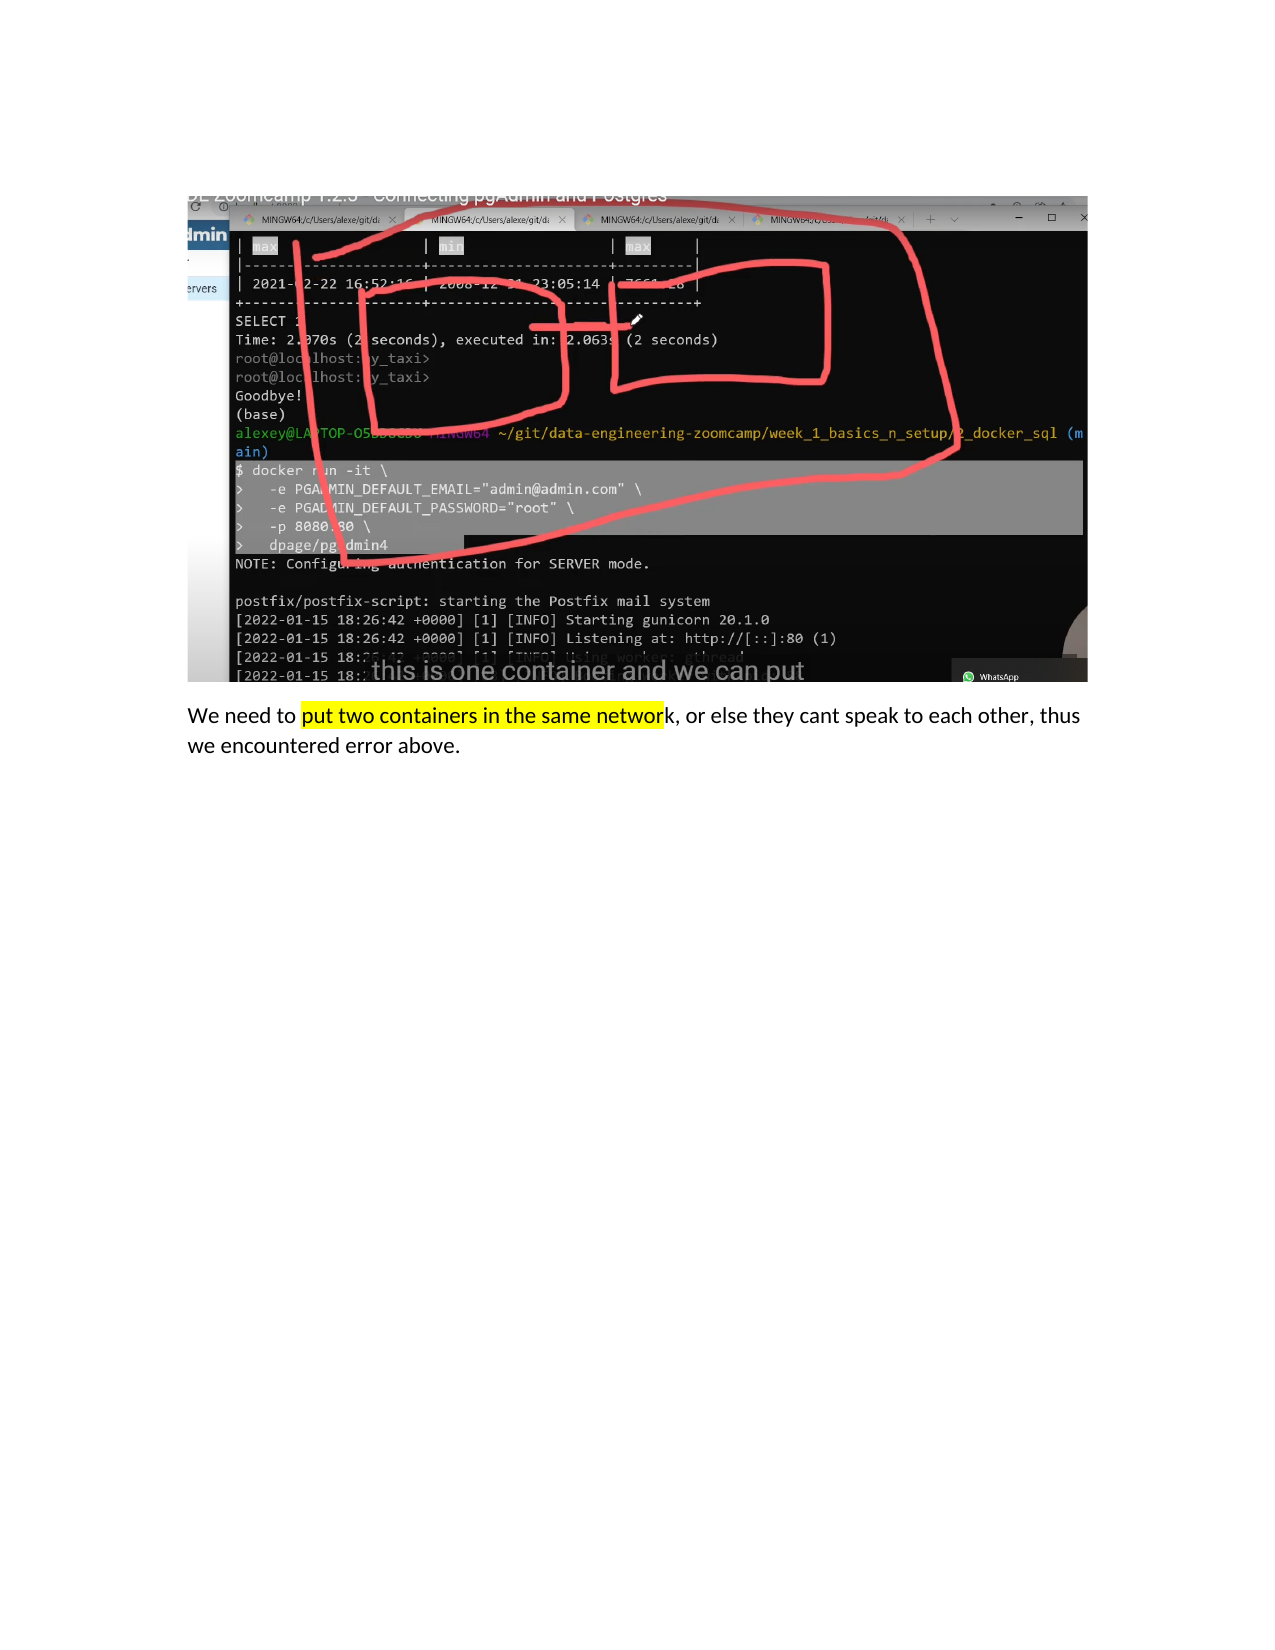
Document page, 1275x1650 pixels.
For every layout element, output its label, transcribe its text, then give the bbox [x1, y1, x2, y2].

picture [187, 196, 1088, 682]
text We need to put two containers in the same network, or else they cant speak to each other, thus we encountered error above. [187, 701, 1087, 759]
